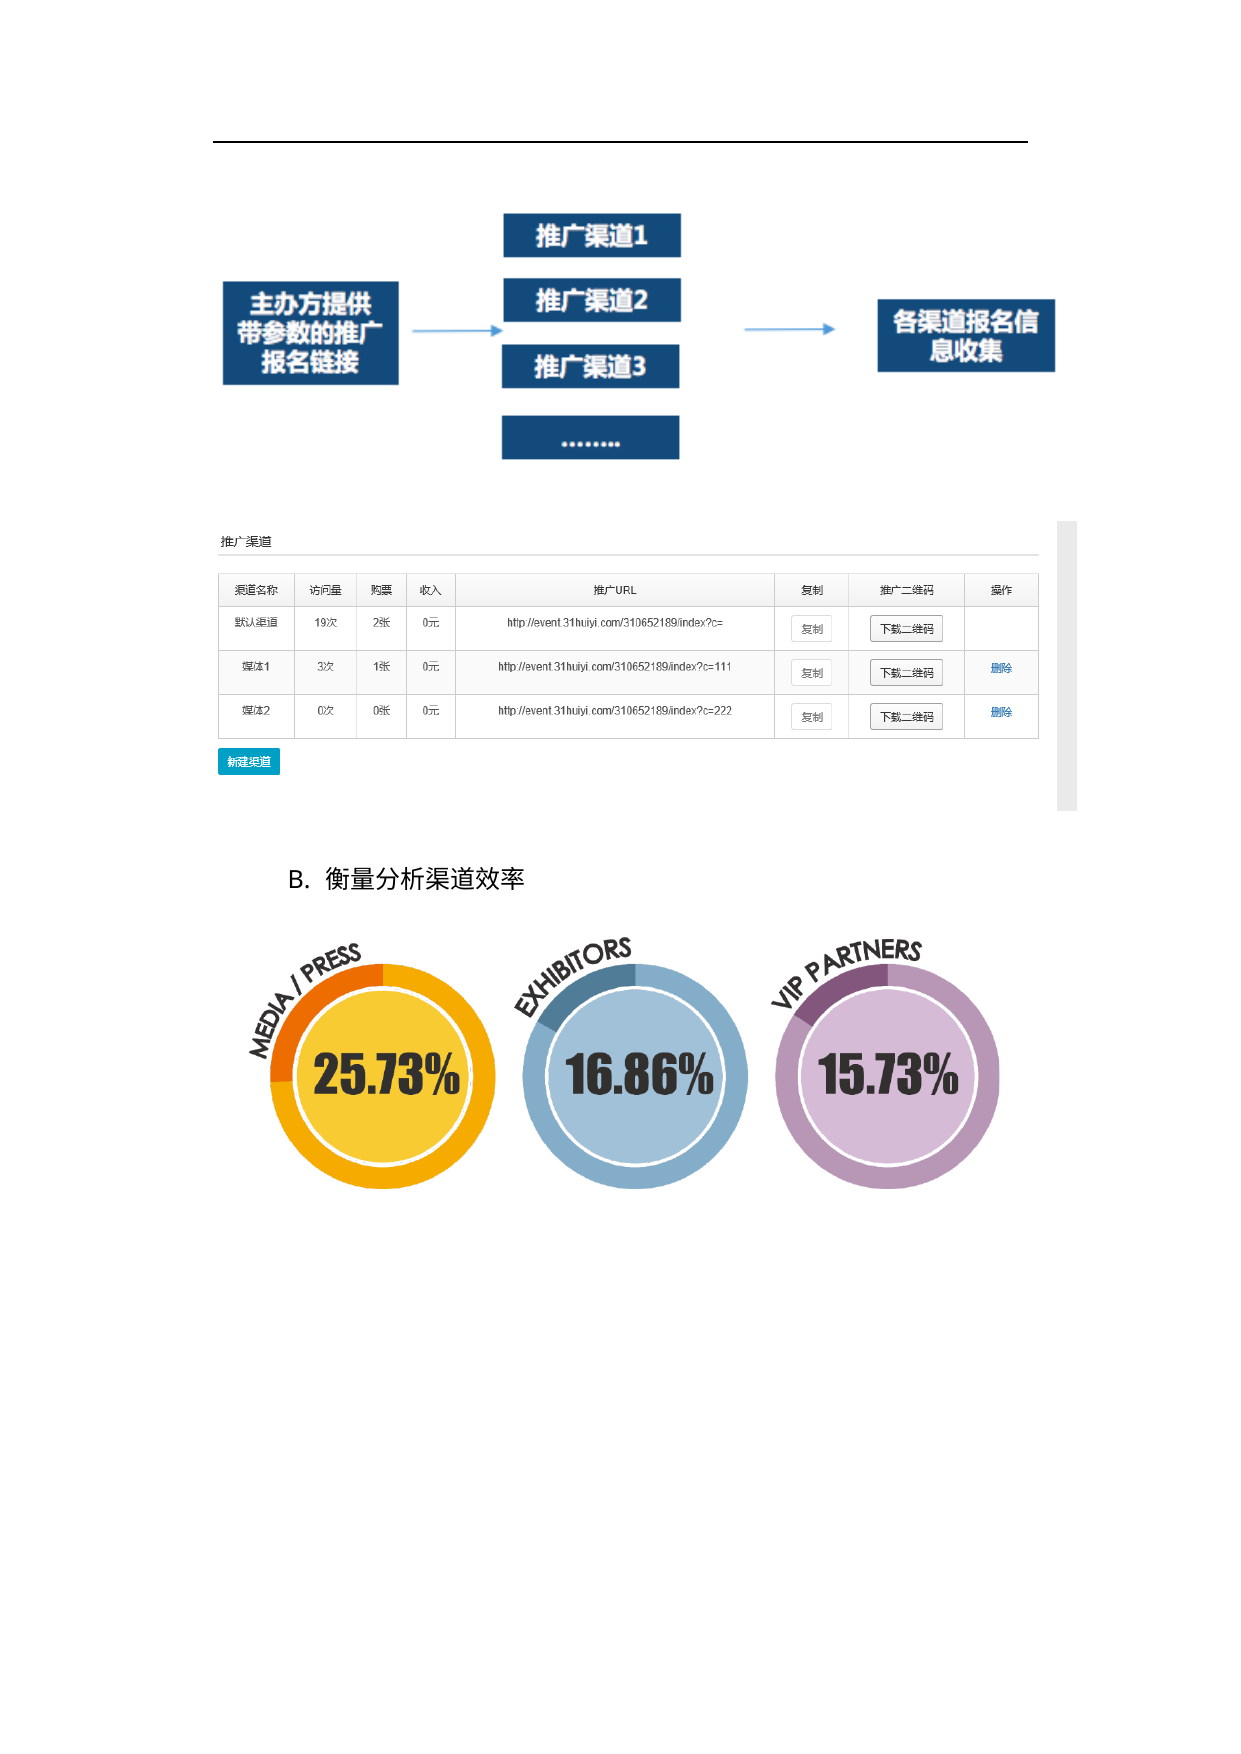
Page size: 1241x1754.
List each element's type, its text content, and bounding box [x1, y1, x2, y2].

picture [212, 521, 1078, 811]
list 衡量分析渠道效率 [287, 855, 1028, 899]
picture [241, 924, 1000, 1189]
picture [212, 188, 1078, 479]
